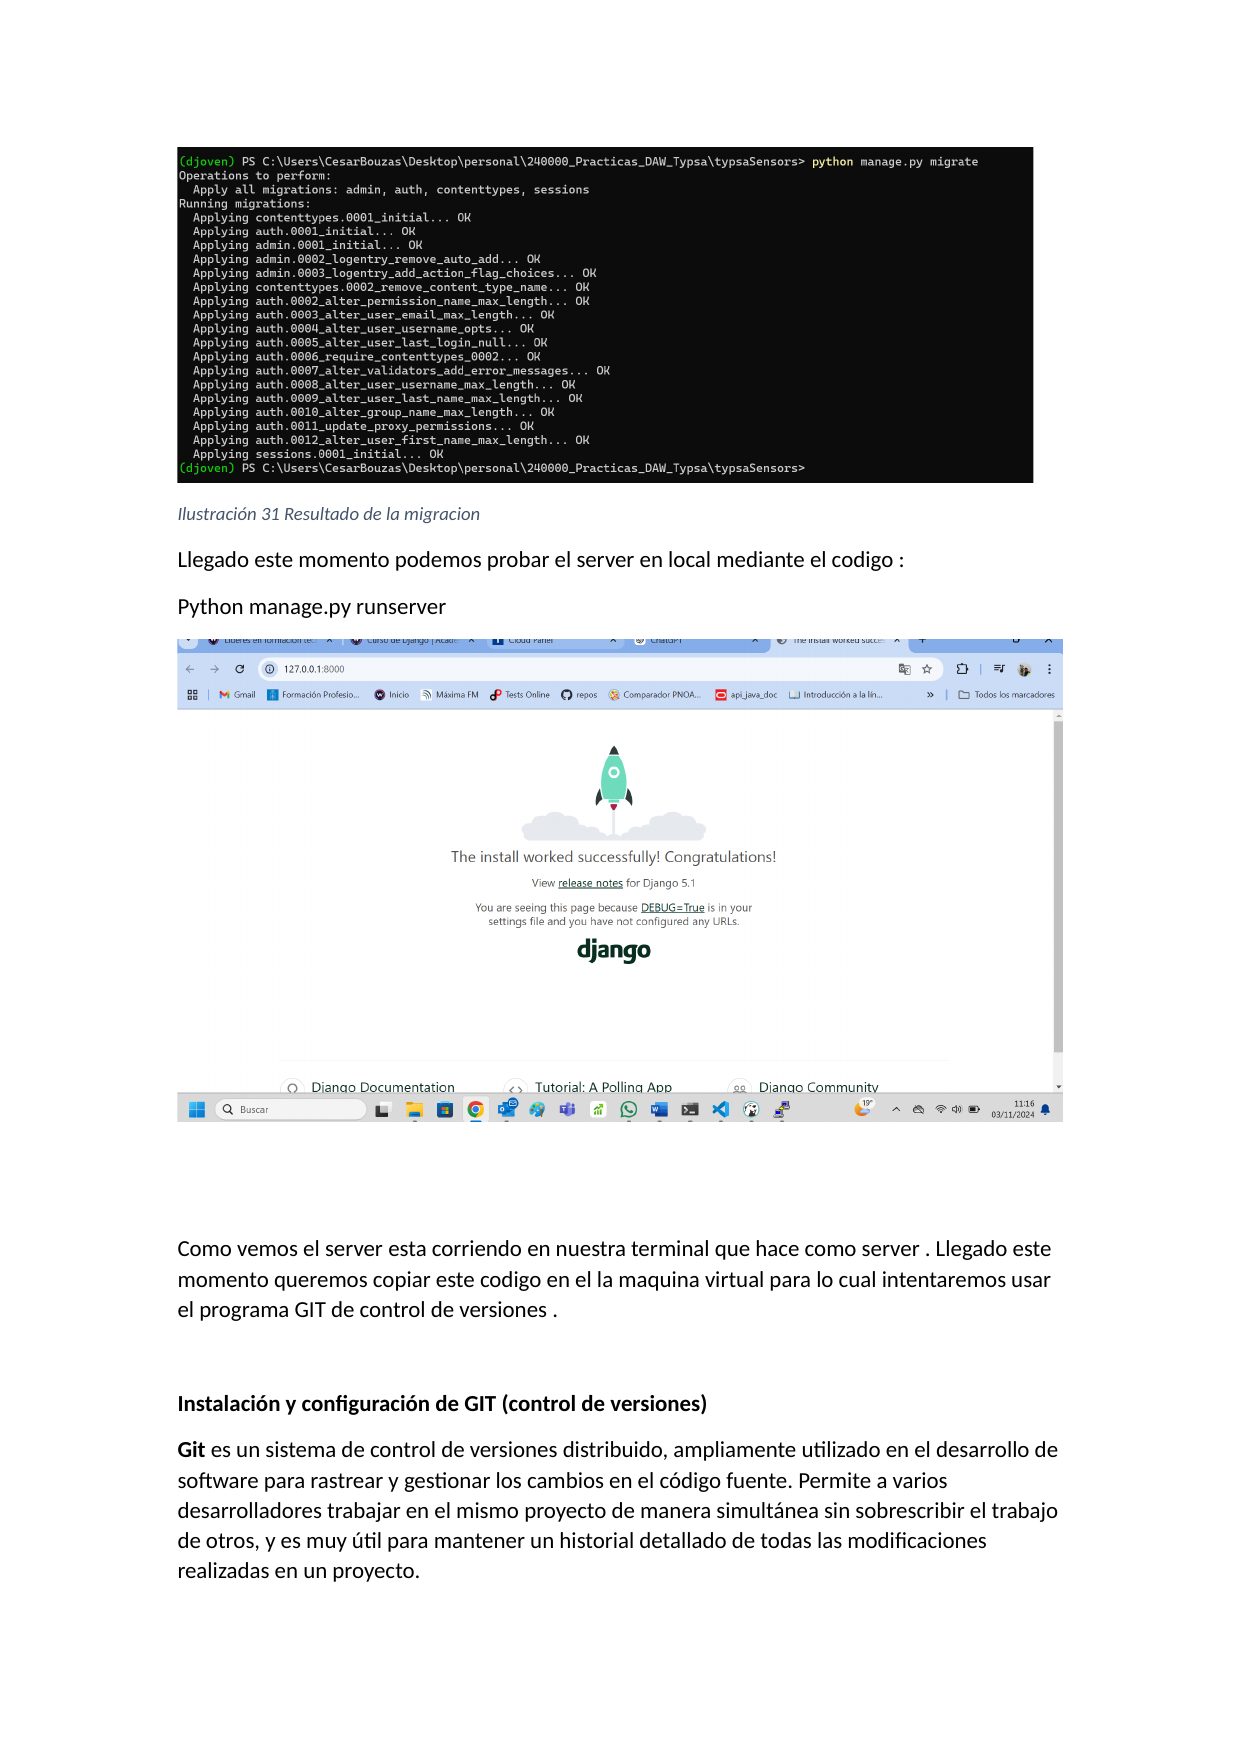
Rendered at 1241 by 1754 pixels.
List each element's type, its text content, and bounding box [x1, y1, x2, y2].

text Python manage.py runserver [177, 592, 1063, 621]
picture [177, 639, 1063, 1122]
picture [177, 147, 1034, 483]
text Ilustración 31 Resultado de la migracion [177, 502, 1063, 525]
text Llegado este momento podemos probar el server en local mediante el codigo : [177, 546, 1063, 574]
text Git es un sistema de control de versiones distribuido, ampliamente utilizado en el desarrollo de software para rastrear y gestionar los cambios en el código fuente. Permite a varios desarrolladores trabajar en el mismo proyecto de manera simultánea sin sobrescribir el trabajo de otros, y es muy útil para mantener un historial detallado de todas las modificaciones realizadas en un proyecto. [177, 1436, 1063, 1584]
text Como vemos el server esta corriendo en nuestra terminal que hace como server . Llegado este momento queremos copiar este codigo en el la maquina virtual para lo cual intentaremos usar el programa GIT de control de versiones . [177, 1234, 1063, 1323]
text Instalación y configuración de GIT (control de versiones) [177, 1389, 1063, 1417]
